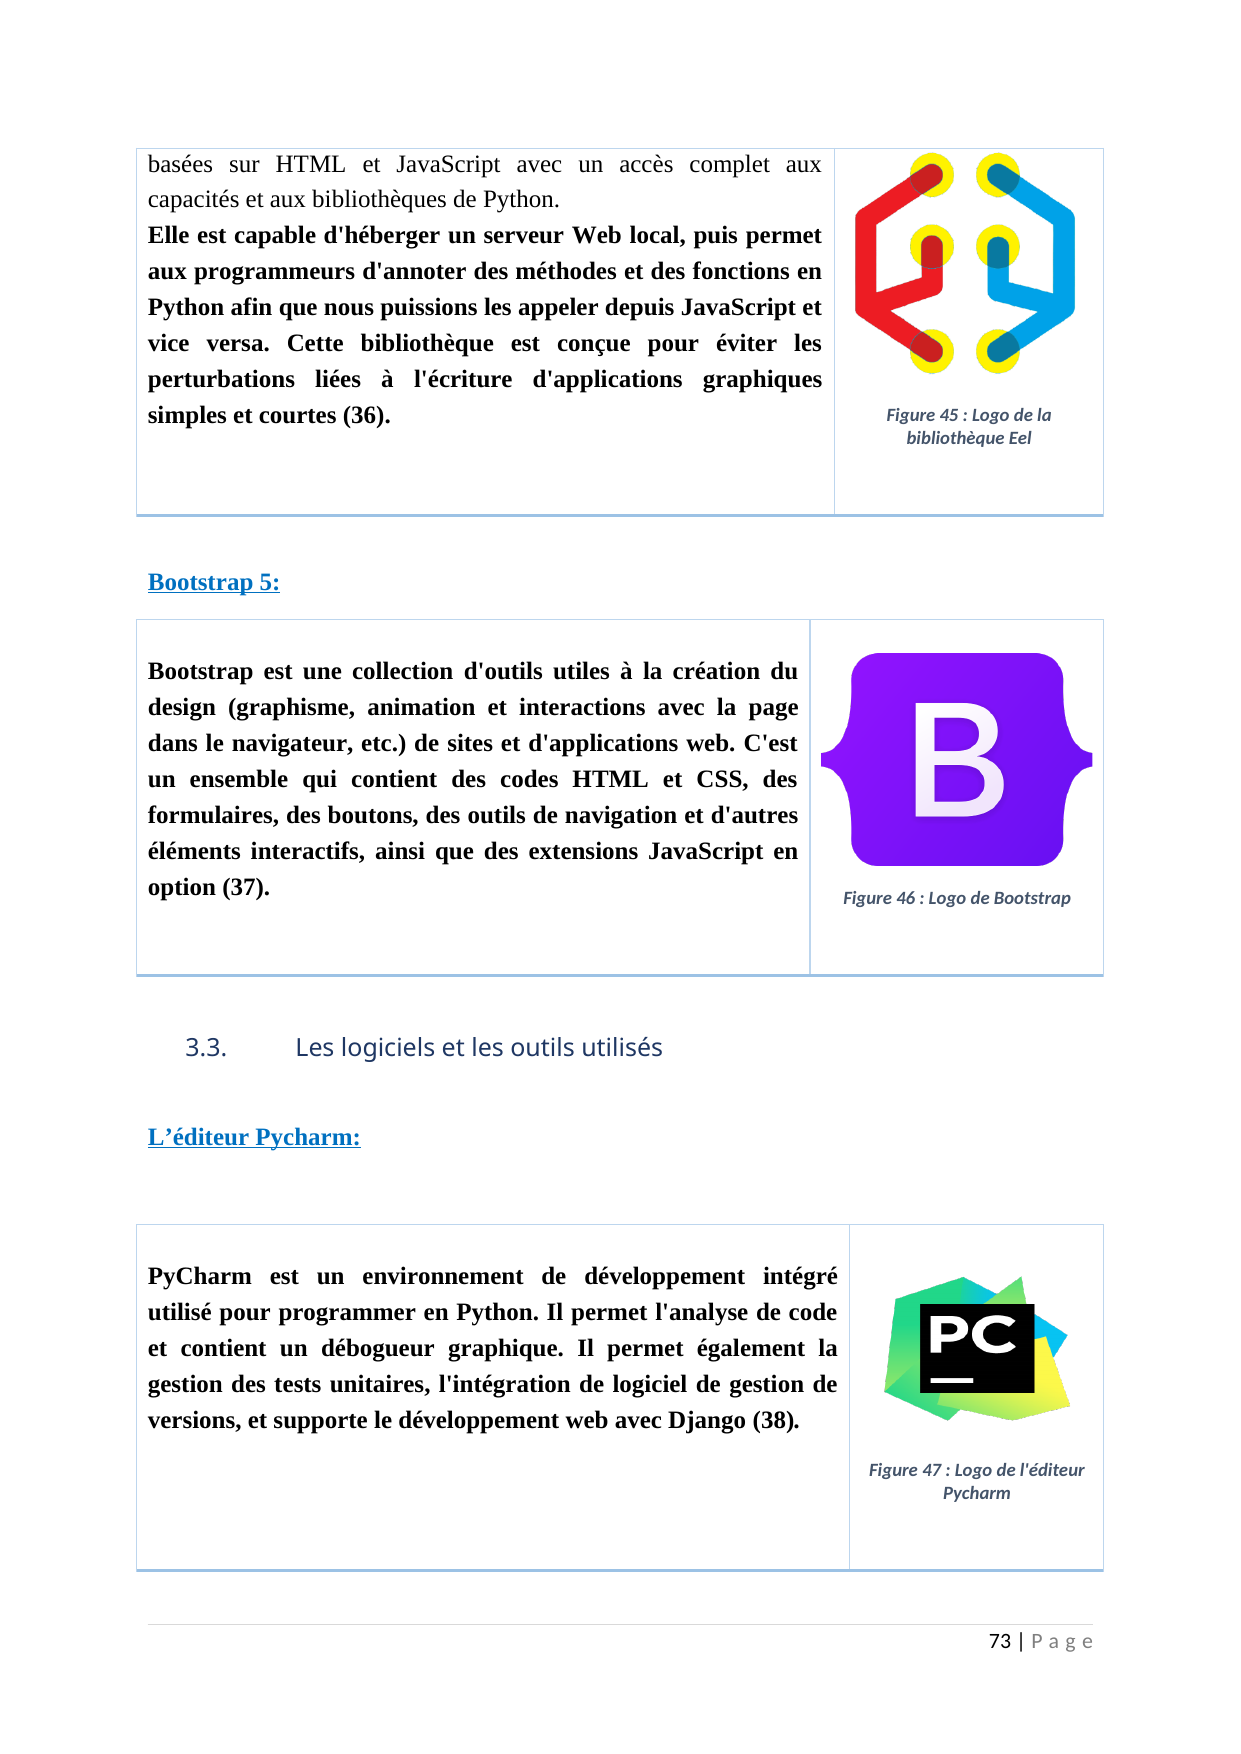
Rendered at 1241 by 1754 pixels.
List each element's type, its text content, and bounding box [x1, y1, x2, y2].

picture [821, 653, 1093, 866]
text Bootstrap 5: [148, 567, 1093, 596]
table_header Bootstrap est une collection d'outils utiles à la création du design (graphisme, animation et interactions avec la page dans le navigateur, etc.) de sites et d'applications web. C'est un ensemble qui contient des codes HTML et CSS, des formulaires, des boutons, des outils de navigation et d'autres éléments interactifs, ainsi que des extensions JavaScript en option . [137, 620, 809, 973]
picture [861, 1258, 1093, 1438]
picture [845, 148, 1093, 383]
subtitle Les logiciels et les outils utilisés [185, 1029, 1093, 1063]
table_header PyCharm est un environnement de développement intégré utilisé pour programmer en Python. Il permet l'analyse de code et contient un débogueur graphique. Il permet également la gestion des tests unitaires, l'intégration de logiciel de gestion de versions, et supporte le développement web avec Django . [137, 1225, 849, 1568]
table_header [137, 149, 834, 514]
text L’éditeur Pycharm: [148, 1122, 1093, 1151]
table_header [835, 149, 1103, 514]
